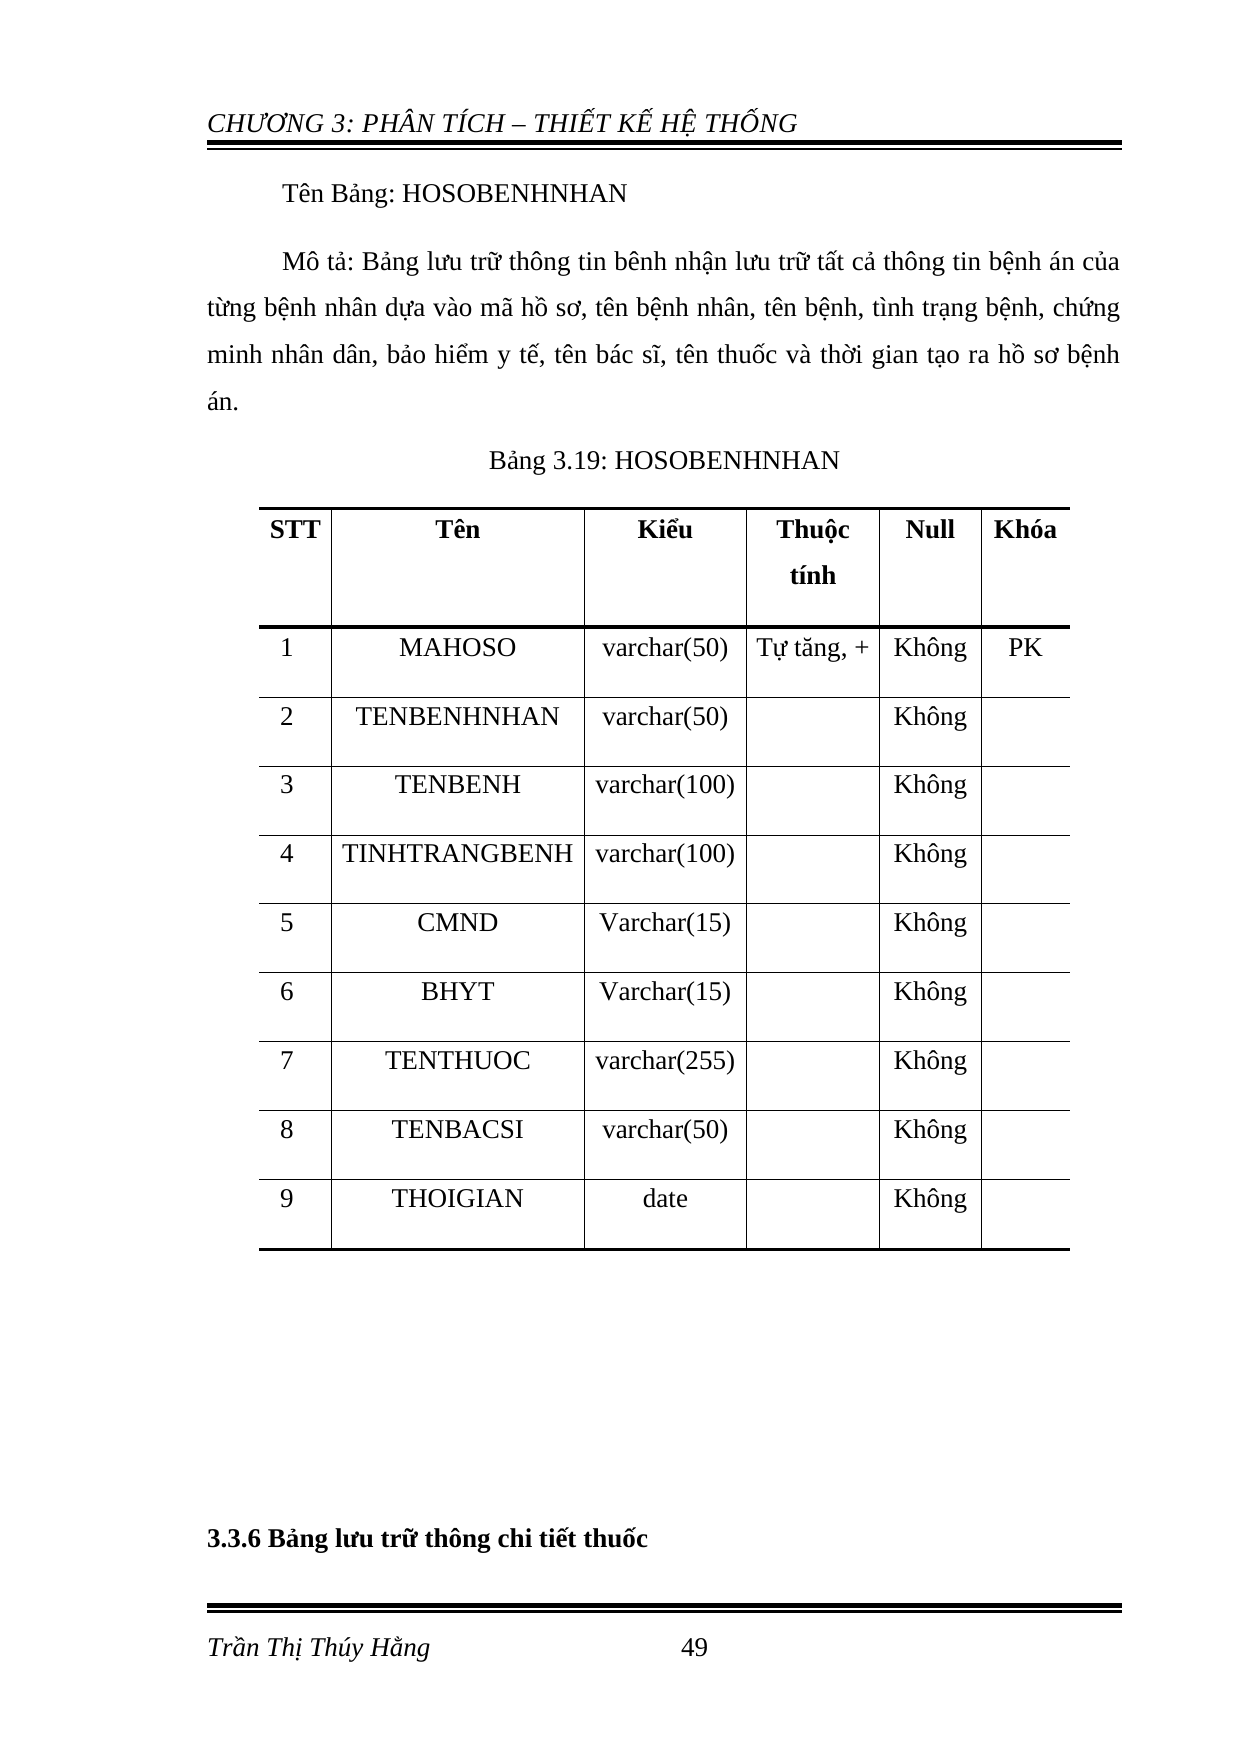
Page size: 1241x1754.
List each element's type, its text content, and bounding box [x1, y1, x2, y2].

table_cell MAHOSO [332, 629, 584, 697]
table_cell Không [880, 767, 981, 834]
text Mô tả: Bảng lưu trữ thông tin bênh nhận lưu trữ tất cả thông tin bệnh án của từng bệnh nhân dựa vào mã hồ sơ, tên bệnh nhân, tên bệnh, tình trạng bệnh, chứng minh nhân dân, bảo hiểm y tế, tên bác sĩ, tên thuốc và thời gian tạo ra hồ sơ bệnh án. [207, 245, 1122, 416]
table_cell [747, 1180, 879, 1248]
table_cell varchar(50) [585, 698, 746, 766]
table_cell [747, 1042, 879, 1110]
table_cell date [585, 1180, 746, 1248]
table_cell [982, 836, 1070, 903]
table_cell 5 [259, 904, 331, 972]
table_header Khóa [982, 510, 1070, 625]
table_cell [982, 1111, 1070, 1179]
table_cell Không [880, 973, 981, 1041]
table_header STT [259, 510, 331, 625]
table_cell Tự tăng, + [747, 629, 879, 697]
table_cell TENBENH [332, 767, 584, 834]
table_cell Không [880, 1111, 981, 1179]
table_cell varchar(50) [585, 629, 746, 697]
table_cell 2 [259, 698, 331, 766]
text Tên Bảng: HOSOBENHNHAN [207, 177, 1122, 208]
table_cell Không [880, 1180, 981, 1248]
table_cell 6 [259, 973, 331, 1041]
table_cell varchar(255) [585, 1042, 746, 1110]
table_cell Không [880, 1042, 981, 1110]
table_cell BHYT [332, 973, 584, 1041]
table_cell TENTHUOC [332, 1042, 584, 1110]
table_cell [747, 836, 879, 903]
table_cell PK [982, 629, 1070, 697]
table_header Thuộc tính [747, 510, 879, 625]
table_cell [982, 1042, 1070, 1110]
table_cell [747, 1111, 879, 1179]
table_cell 9 [259, 1180, 331, 1248]
table_cell [982, 904, 1070, 972]
table_cell [747, 904, 879, 972]
table_cell TENBACSI [332, 1111, 584, 1179]
table_cell [747, 767, 879, 834]
table_cell [747, 973, 879, 1041]
table_cell 4 [259, 836, 331, 903]
table_cell Không [880, 629, 981, 697]
table_cell Không [880, 698, 981, 766]
table_cell CMND [332, 904, 584, 972]
table_cell [982, 767, 1070, 834]
table_header Null [880, 510, 981, 625]
table_cell TINHTRANGBENH [332, 836, 584, 903]
table_cell [982, 698, 1070, 766]
table_cell 7 [259, 1042, 331, 1110]
table_cell varchar(50) [585, 1111, 746, 1179]
table_cell [747, 698, 879, 766]
table_cell 8 [259, 1111, 331, 1179]
table_cell Varchar(15) [585, 904, 746, 972]
table_header Kiểu [585, 510, 746, 625]
table_cell varchar(100) [585, 836, 746, 903]
table_cell TENBENHNHAN [332, 698, 584, 766]
text Bảng 3.19: HOSOBENHNHAN [207, 444, 1122, 475]
text 3.3.6 Bảng lưu trữ thông chi tiết thuốc [207, 1522, 1122, 1553]
table_cell 3 [259, 767, 331, 834]
table_cell [982, 1180, 1070, 1248]
table_cell Varchar(15) [585, 973, 746, 1041]
table_header Tên [332, 510, 584, 625]
table_cell [982, 973, 1070, 1041]
table_cell varchar(100) [585, 767, 746, 834]
table_cell THOIGIAN [332, 1180, 584, 1248]
table_cell Không [880, 904, 981, 972]
table_cell 1 [259, 629, 331, 697]
table_cell Không [880, 836, 981, 903]
